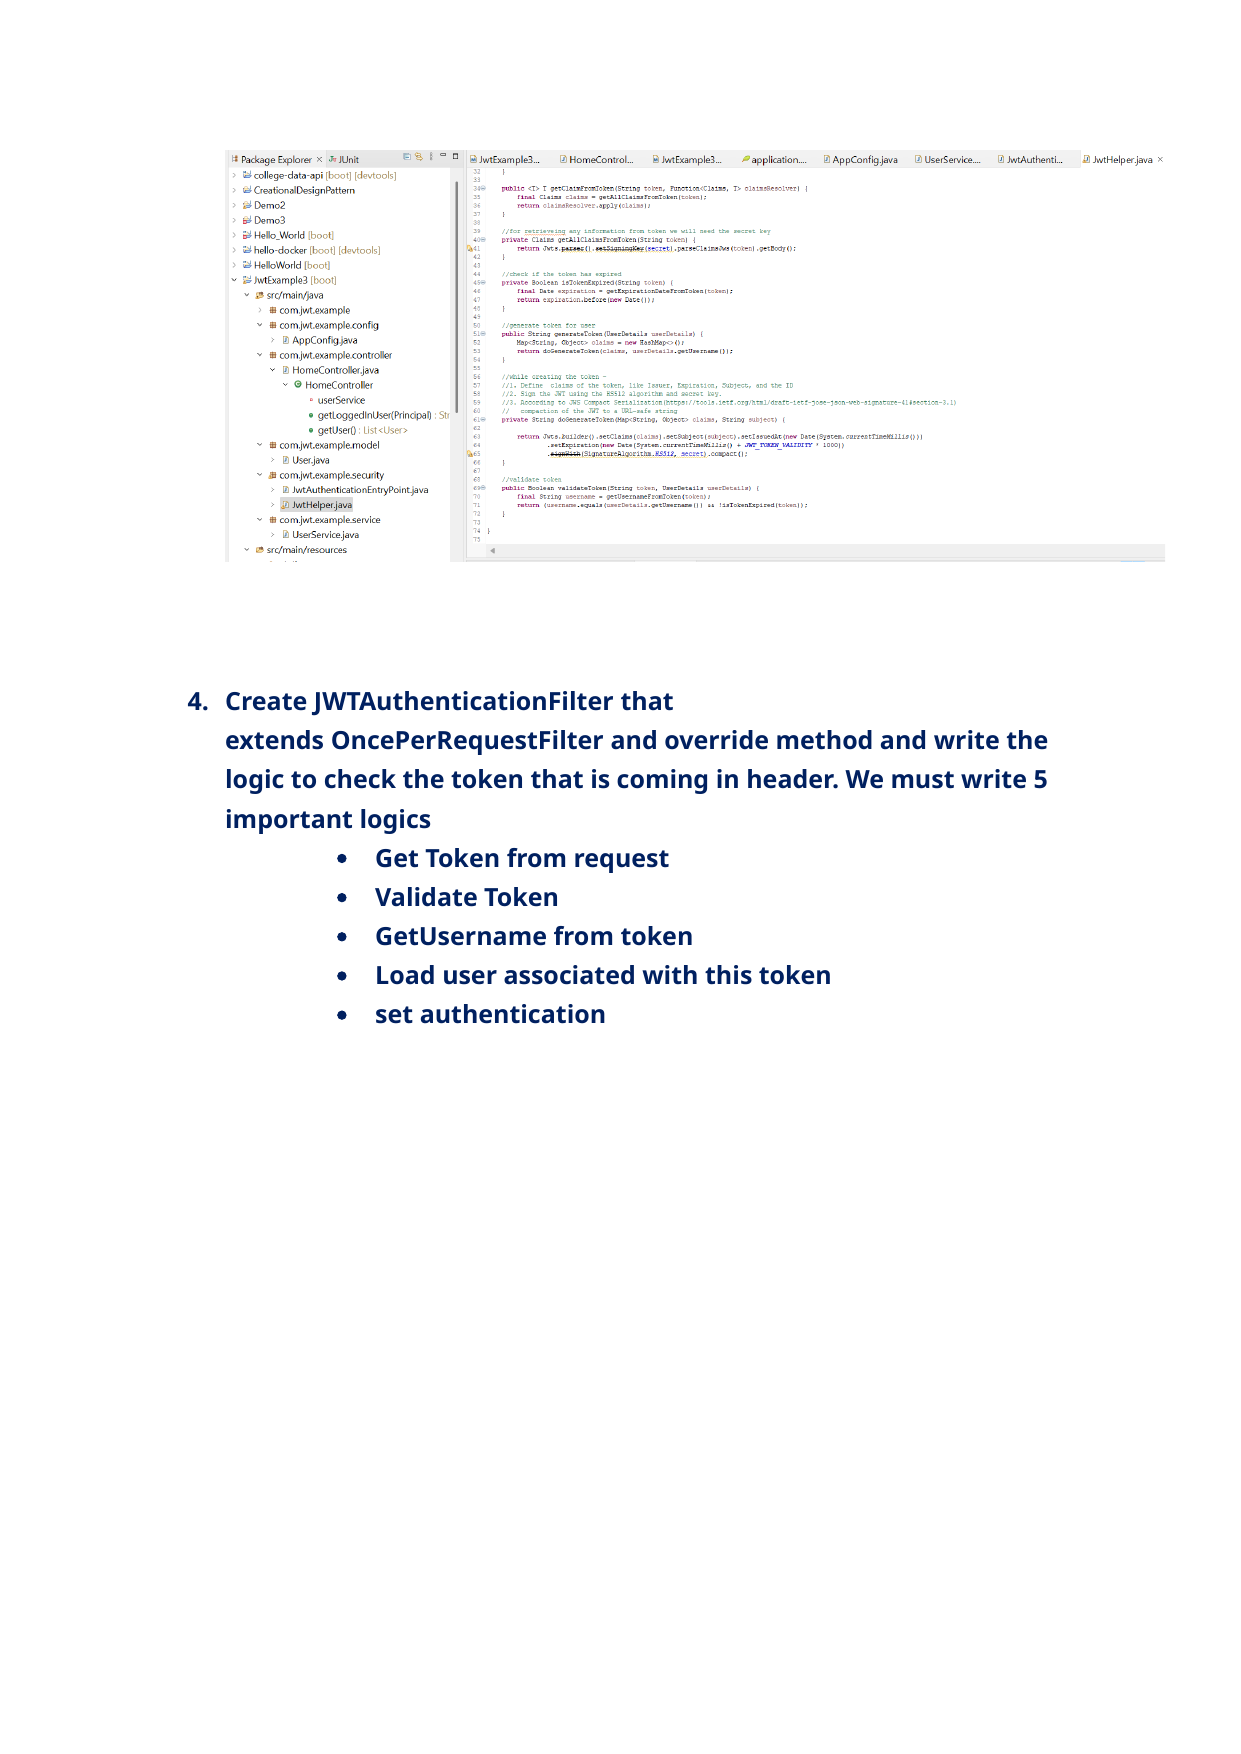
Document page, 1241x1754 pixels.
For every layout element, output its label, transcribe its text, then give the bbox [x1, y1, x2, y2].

picture [225, 150, 1166, 562]
list Validate Token [337, 880, 1090, 914]
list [187, 150, 1090, 679]
list Create JWTAuthenticationFilter that extends OncePerRequestFilter and override method and write the logic to check the token that is coming in header. We must write 5 important logics [187, 684, 1090, 835]
list GetUsername from token [337, 919, 1090, 953]
list Get Token from request [337, 841, 1090, 874]
list Load user associated with this token [337, 958, 1090, 992]
list set authentication [337, 997, 1090, 1031]
